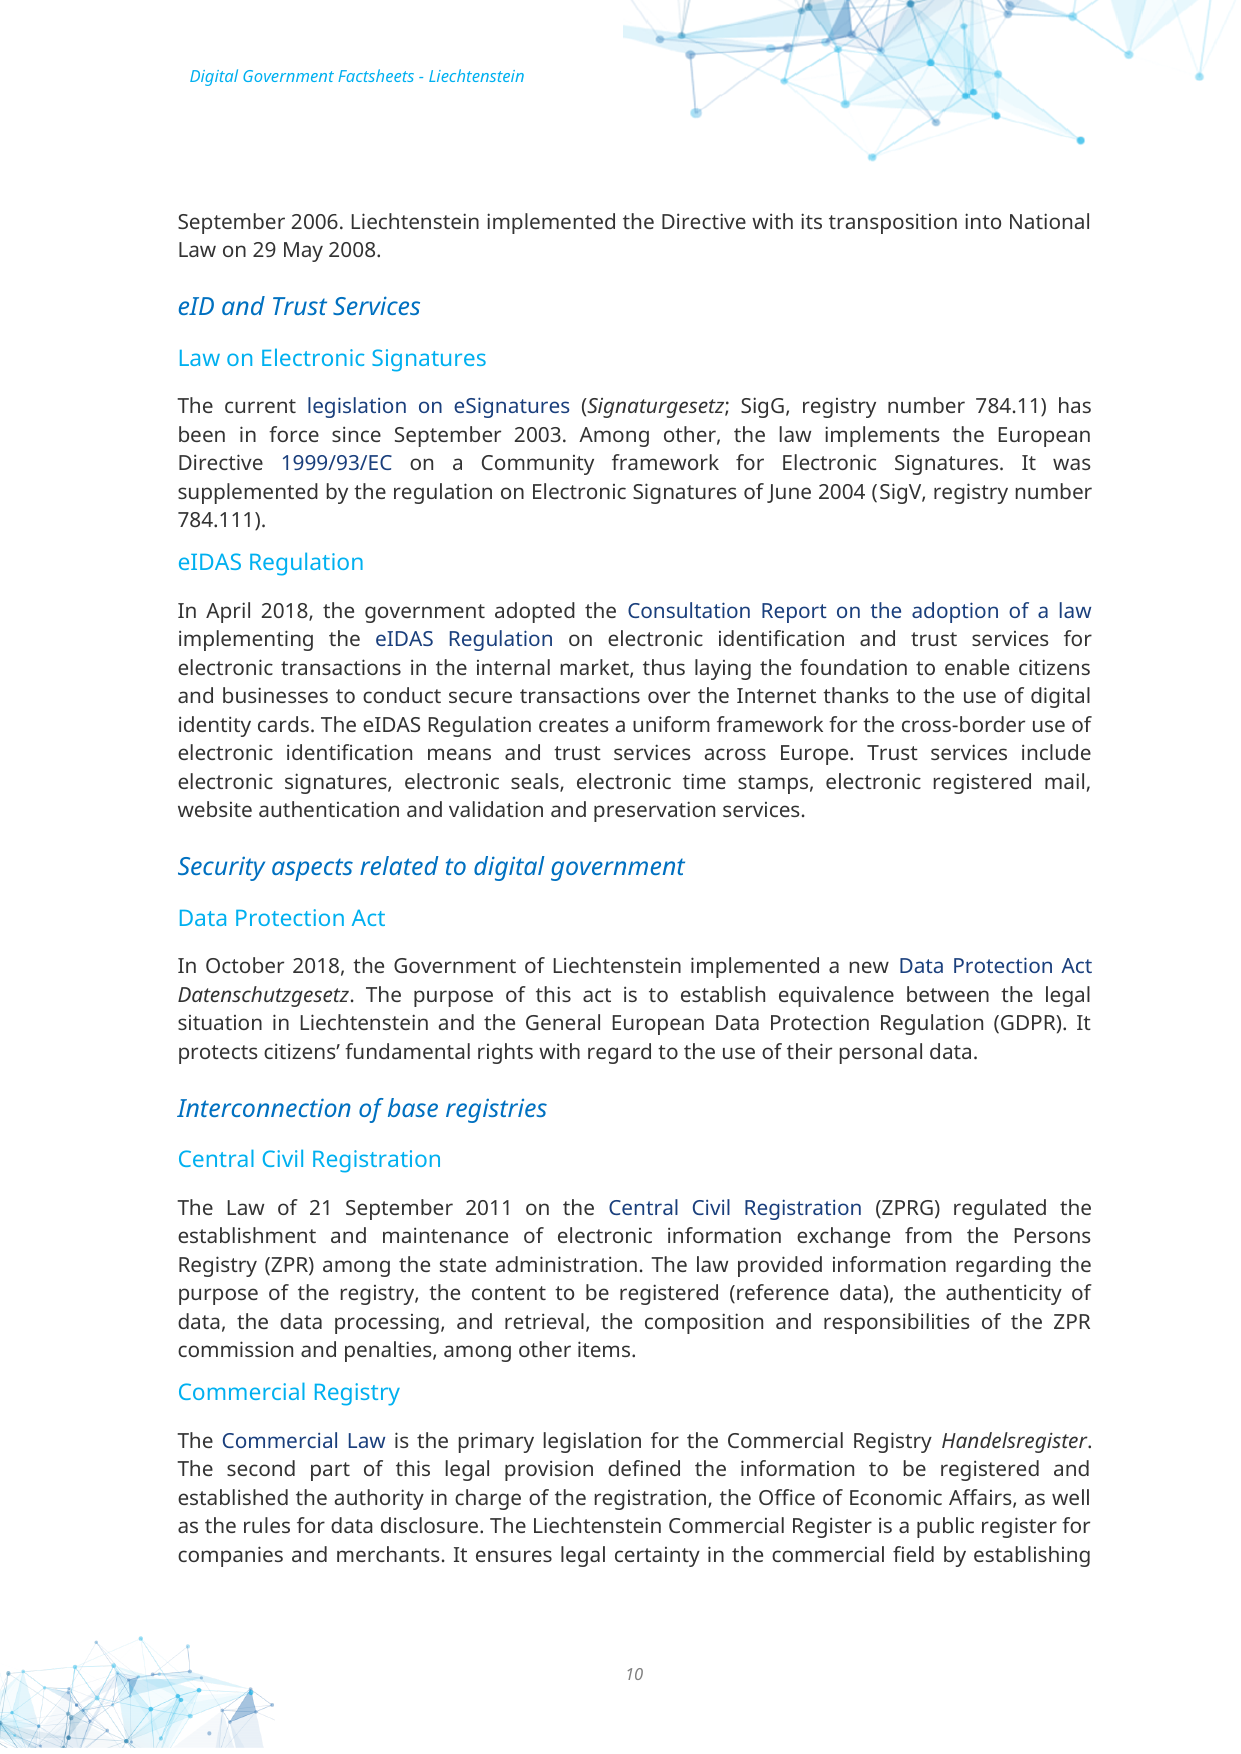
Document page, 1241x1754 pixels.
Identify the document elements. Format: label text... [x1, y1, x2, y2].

subtitle Security aspects related to digital government [177, 849, 1092, 883]
subtitle eIDAS Regulation [177, 546, 1092, 577]
text In April 2018, the government adopted the Consultation Report on the adoption of a law implementing the eIDAS Regulation on electronic identification and trust services for electronic transactions in the internal market, thus laying the foundation to enable citizens and businesses to conduct secure transactions over the Internet thanks to the use of digital identity cards. The eIDAS Regulation creates a uniform framework for the cross-border use of electronic identification means and trust services across Europe. Trust services include electronic signatures, electronic seals, electronic time stamps, electronic registered mail, website authentication and validation and preservation services. [177, 596, 1092, 824]
subtitle Central Civil Registration [177, 1143, 1092, 1174]
subtitle Law on Electronic Signatures [177, 341, 1092, 373]
subtitle Commercial Registry [177, 1376, 1092, 1407]
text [177, 207, 1092, 264]
subtitle eID and Trust Services [177, 289, 1092, 323]
text In October 2018, the Government of Liechtenstein implemented a new Data Protection Act Datenschutzgesetz. The purpose of this act is to establish equivalence between the legal situation in Liechtenstein and the General European Data Protection Regulation (GDPR). It protects citizens’ fundamental rights with regard to the use of their personal data. [177, 951, 1092, 1065]
subtitle Data Protection Act [177, 901, 1092, 933]
text The Law of 21 September 2011 on the Central Civil Registration (ZPRG) regulated the establishment and maintenance of electronic information exchange from the Persons Registry (ZPR) among the state administration. The law provided information regarding the purpose of the registry, the content to be registered (reference data), the authenticity of data, the data processing, and retrieval, the composition and responsibilities of the ZPR commission and penalties, among other items. [177, 1193, 1092, 1364]
text The current legislation on eSignatures (Signaturgesetz; SigG, registry number 784.11) has been in force since September 2003. Among other, the law implements the European Directive 1999/93/EC on a Community framework for Electronic Signatures. It was supplemented by the regulation on Electronic Signatures of June 2004 (SigV, registry number 784.111). [177, 391, 1092, 534]
subtitle Interconnection of base registries [177, 1090, 1092, 1124]
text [177, 1426, 1092, 1568]
